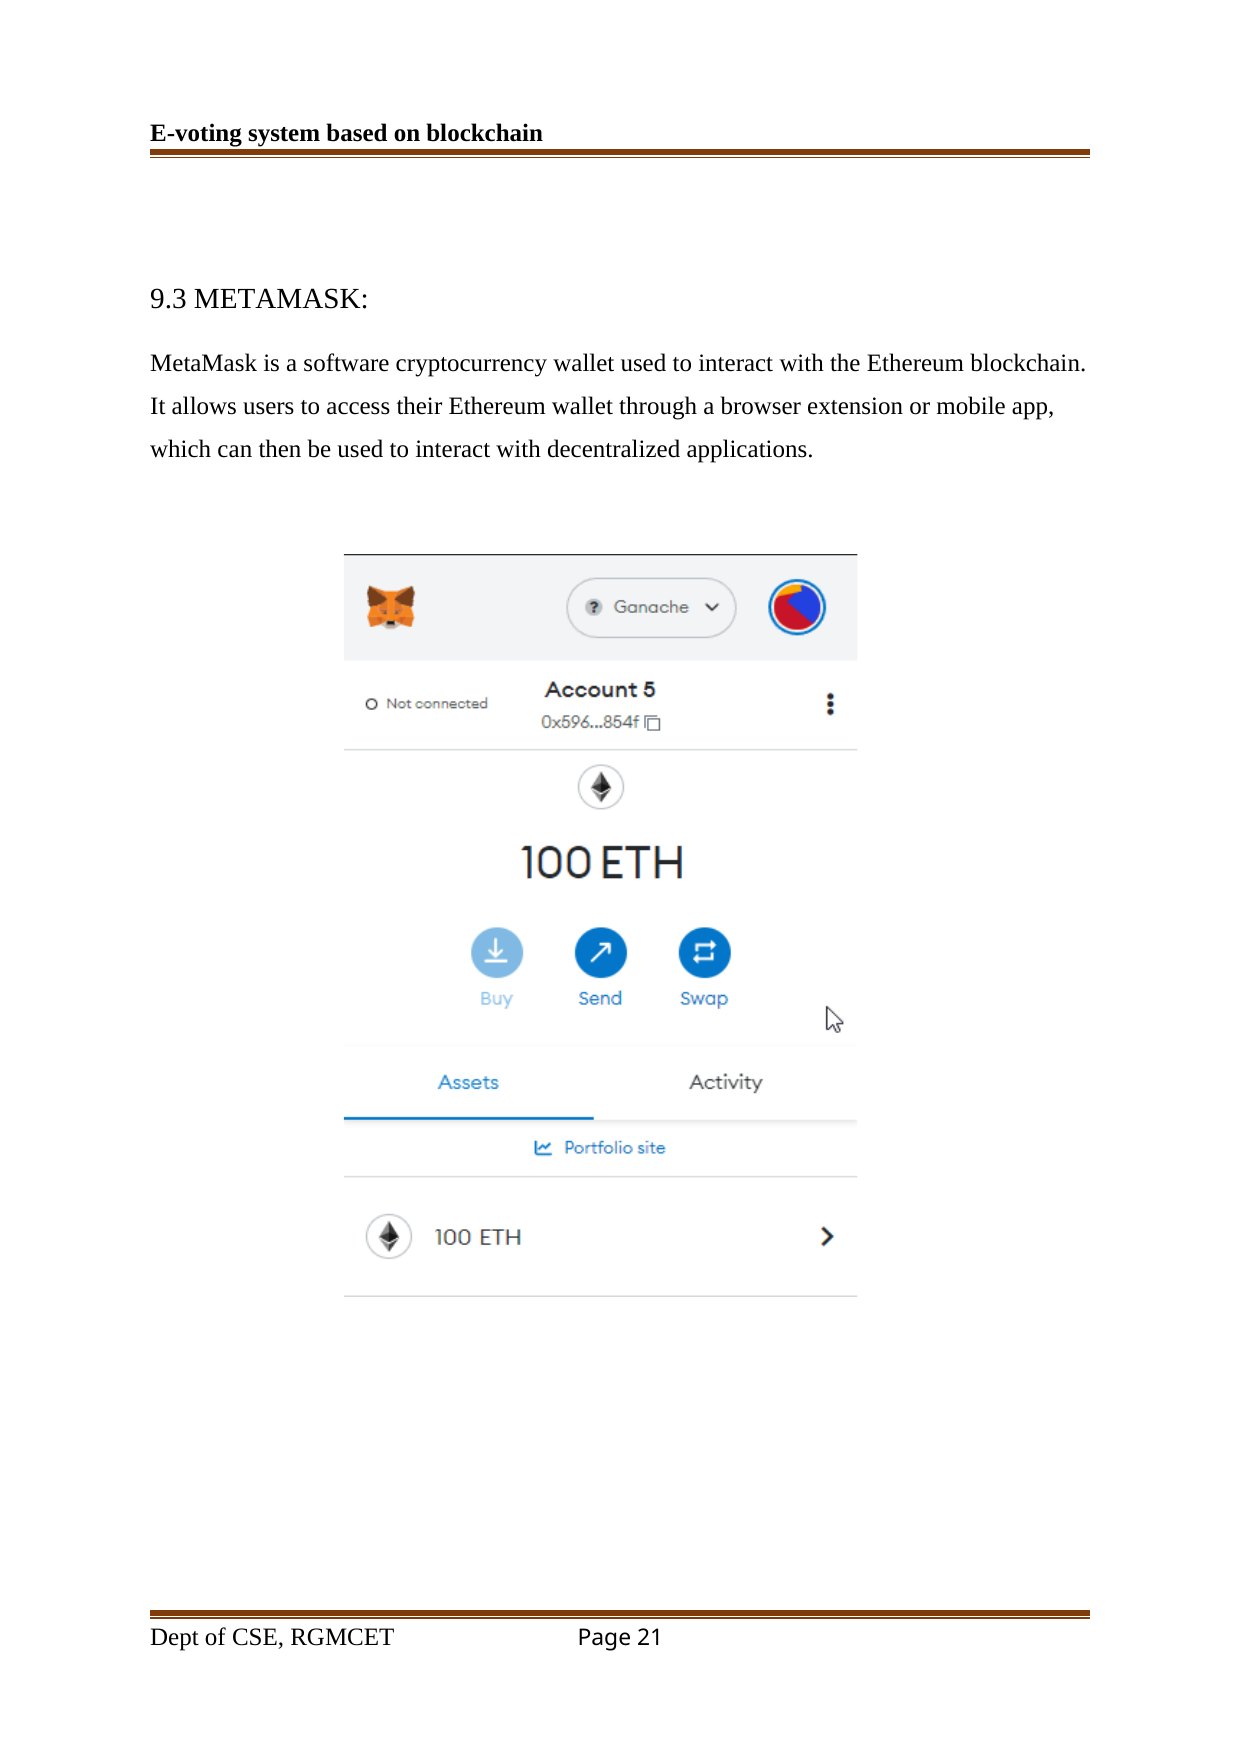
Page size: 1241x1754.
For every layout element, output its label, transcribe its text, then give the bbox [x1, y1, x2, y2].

text 9.3 METAMASK: [150, 281, 1090, 315]
picture [343, 554, 858, 1297]
text MetaMask is a software cryptocurrency wallet used to interact with the Ethereum blockchain. It allows users to access their Ethereum wallet through a browser extension or mobile app, which can then be used to interact with decentralized applications. [150, 348, 1090, 463]
